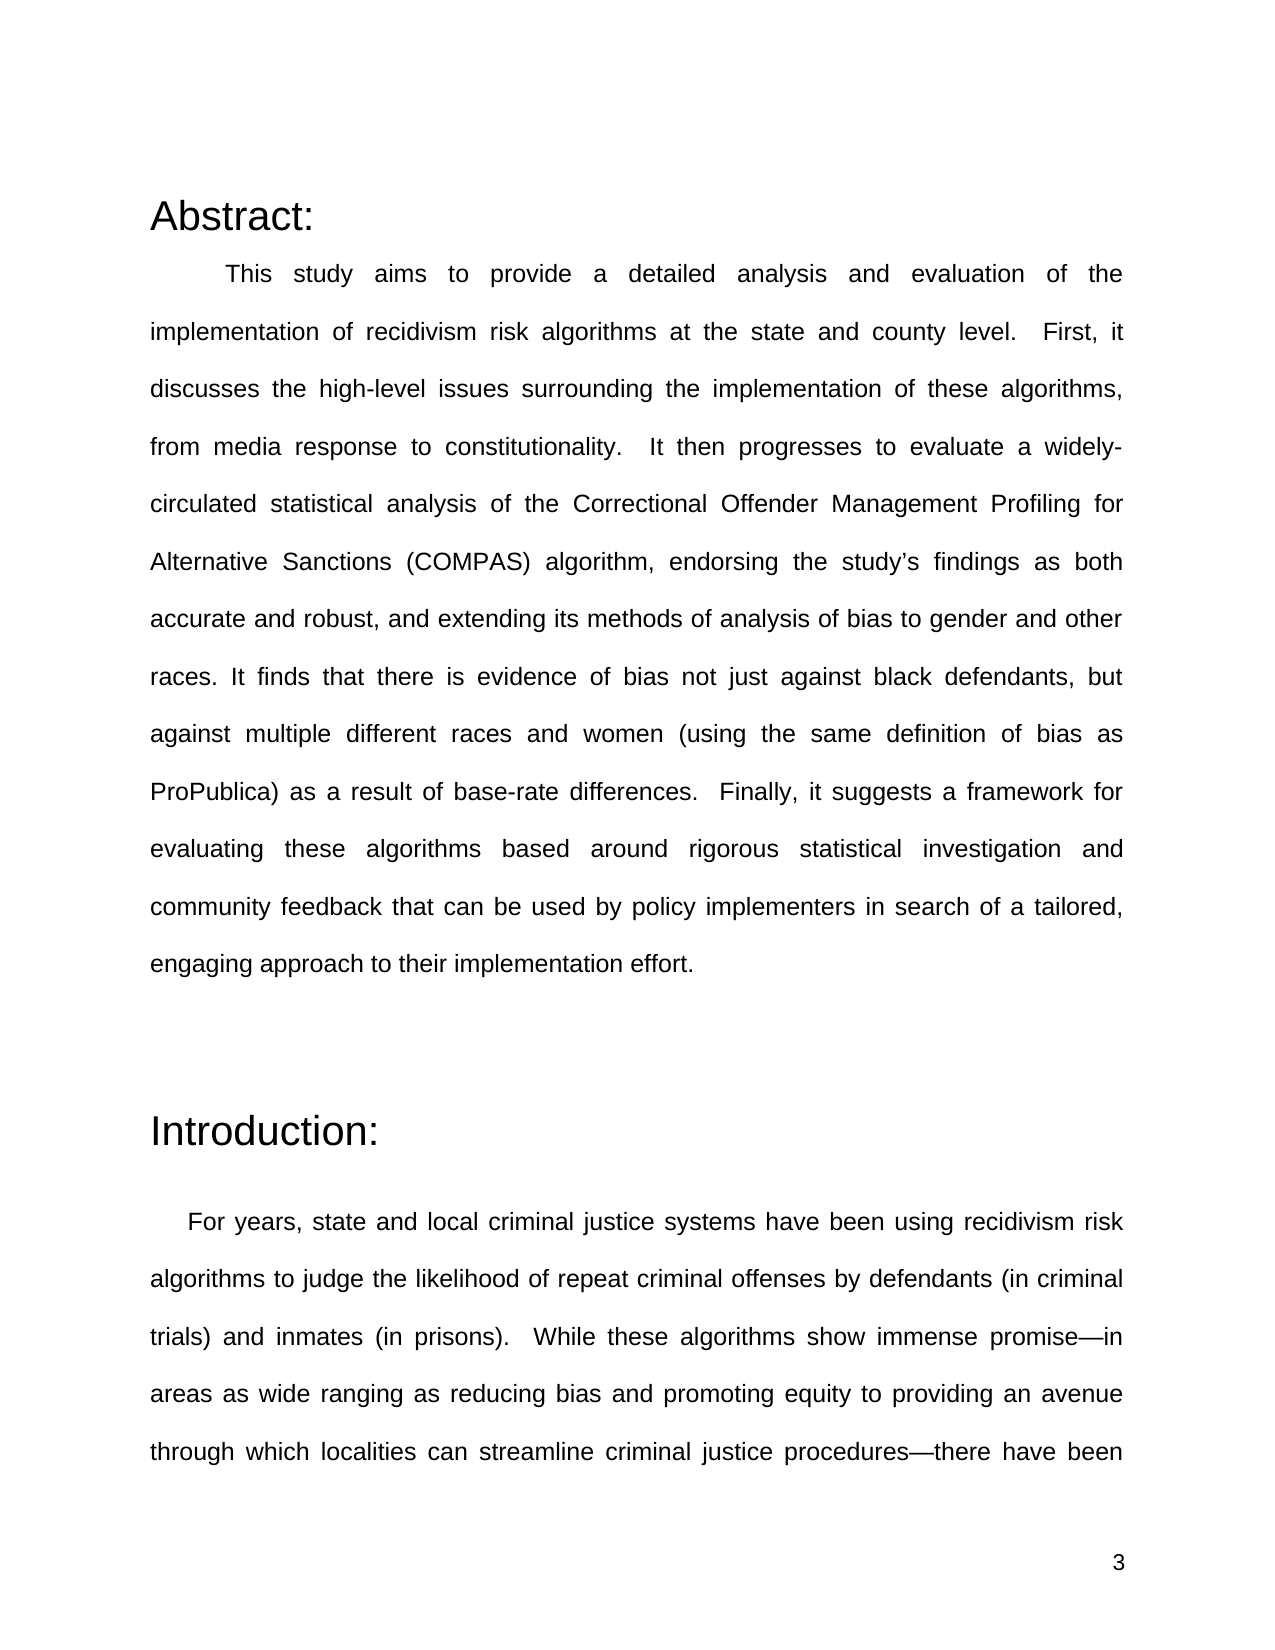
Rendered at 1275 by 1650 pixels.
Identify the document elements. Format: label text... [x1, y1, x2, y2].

subtitle Introduction: [150, 1106, 1125, 1154]
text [150, 1207, 1125, 1465]
text This study aims to provide a detailed analysis and evaluation of the implementation of recidivism risk algorithms at the state and county level. First, it discusses the high-level issues surrounding the implementation of these algorithms, from media response to constitutionality. It then progresses to evaluate a widely-circulated statistical analysis of the Correctional Offender Management Profiling for Alternative Sanctions (COMPAS) algorithm, endorsing the study’s findings as both accurate and robust, and extending its methods of analysis of bias to gender and other races. It finds that there is evidence of bias not just against black defendants, but against multiple different races and women (using the same definition of bias as ProPublica) as a result of base-rate differences. Finally, it suggests a framework for evaluating these algorithms based around rigorous statistical investigation and community feedback that can be used by policy implementers in search of a tailored, engaging approach to their implementation effort. [150, 259, 1125, 978]
subtitle Abstract: [150, 192, 1125, 239]
